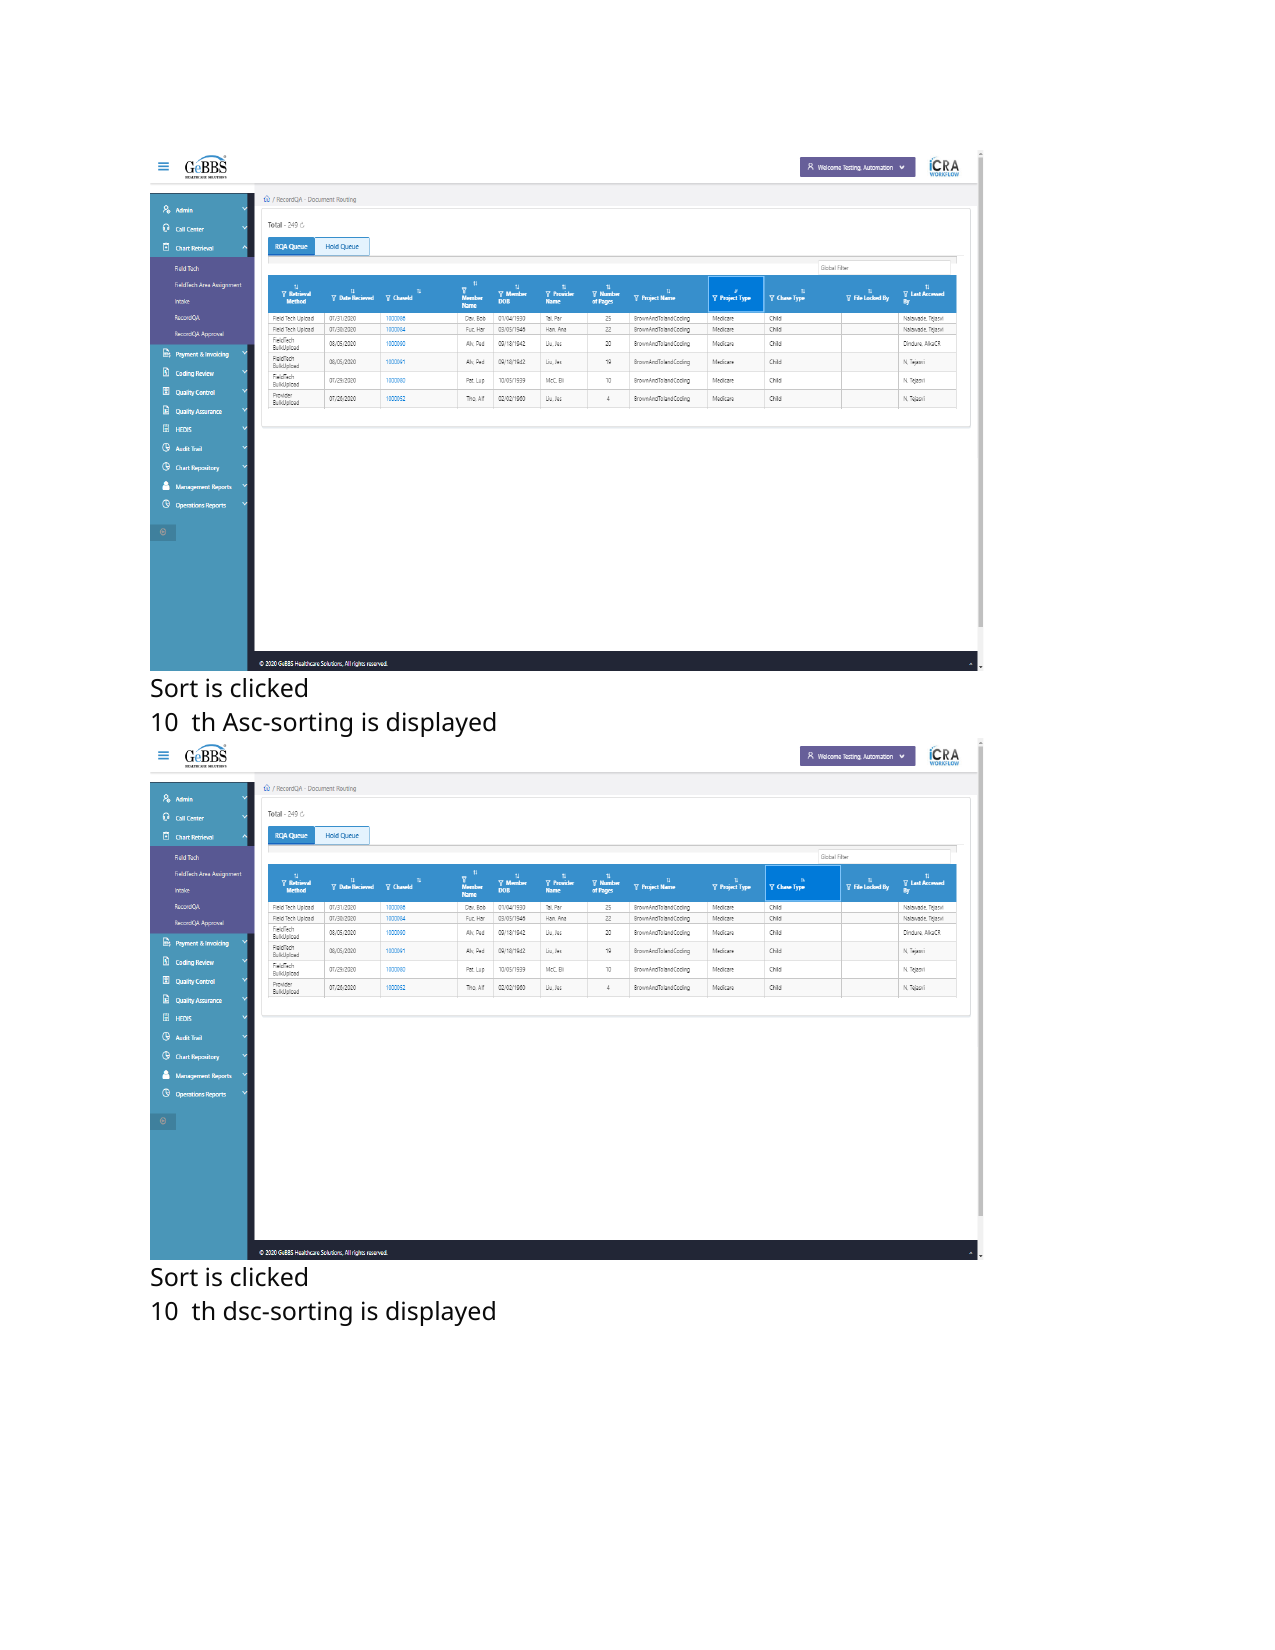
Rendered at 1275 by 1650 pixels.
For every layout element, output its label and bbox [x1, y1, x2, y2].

picture [150, 150, 984, 671]
text [150, 150, 1125, 1328]
picture [150, 738, 984, 1260]
